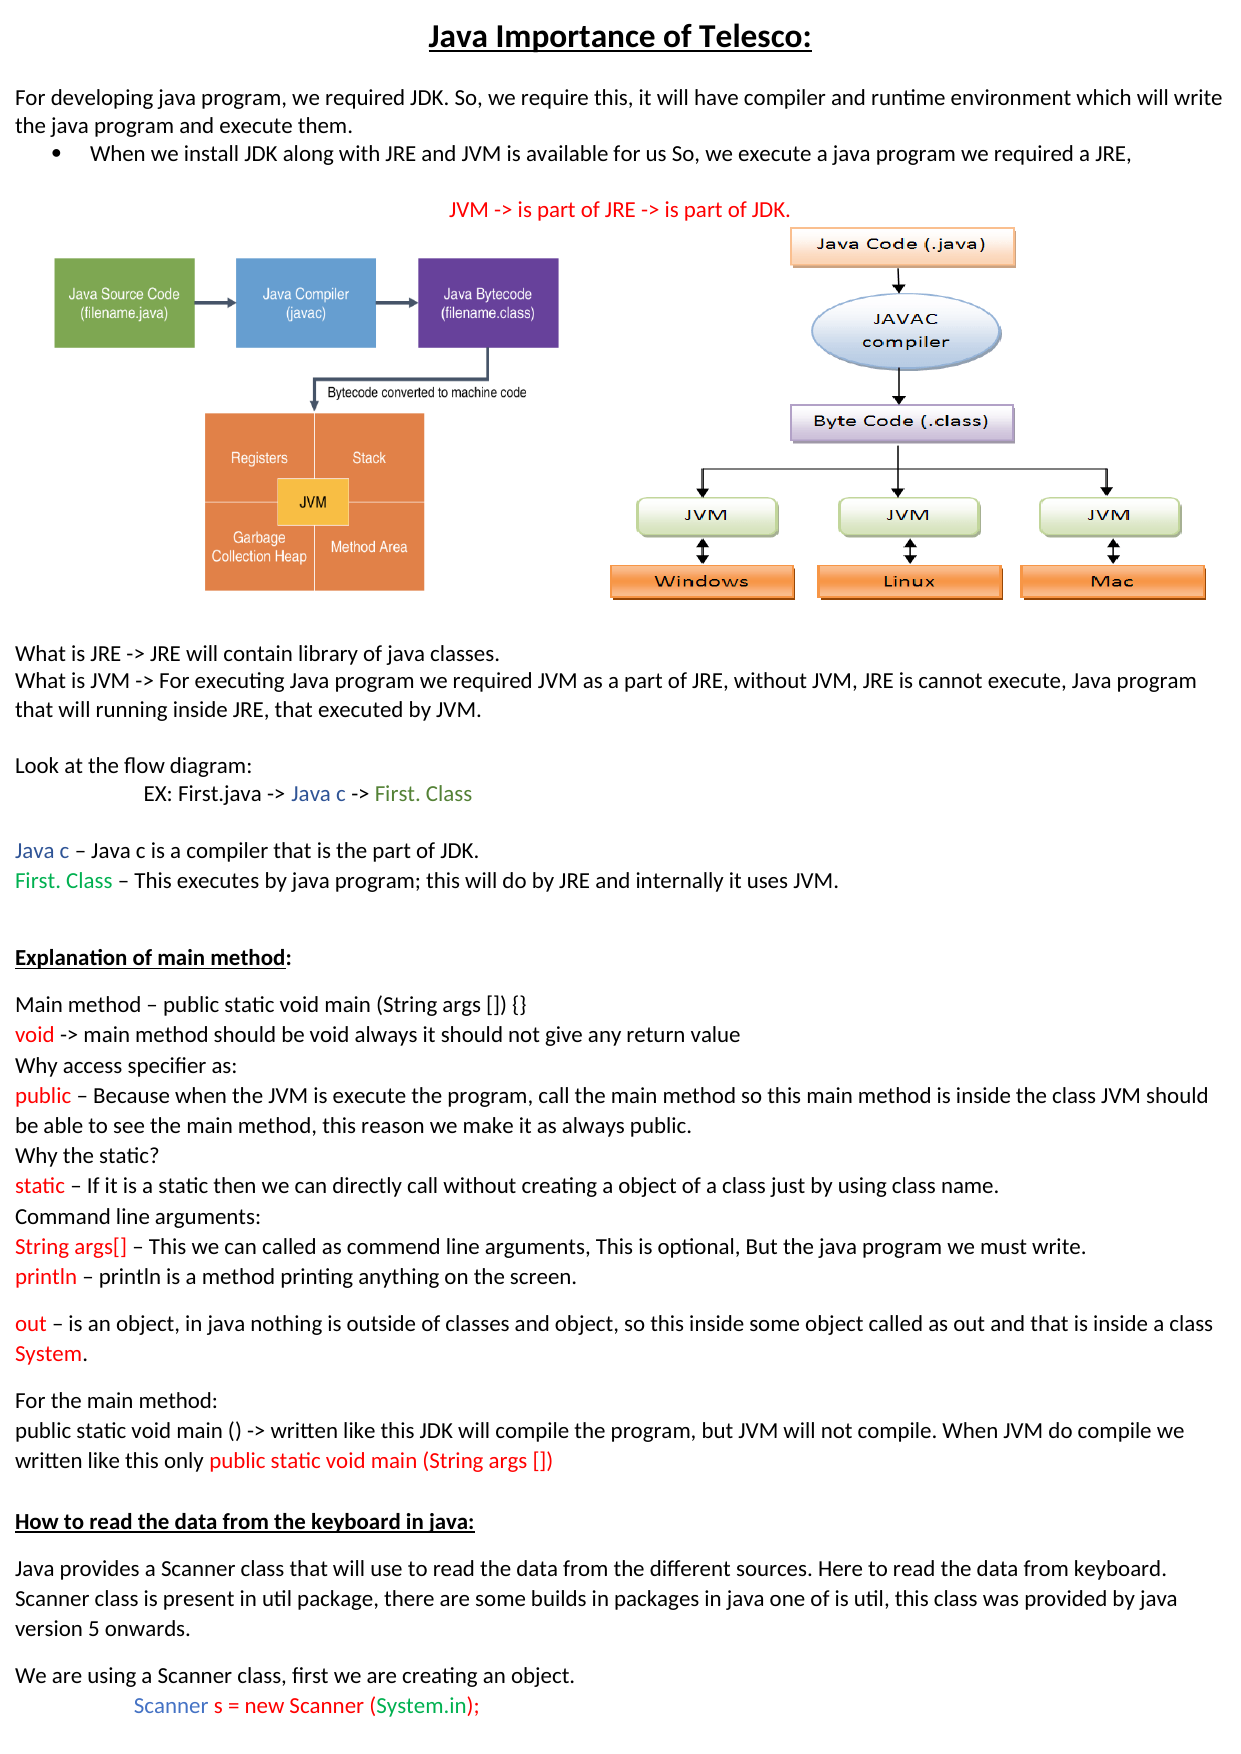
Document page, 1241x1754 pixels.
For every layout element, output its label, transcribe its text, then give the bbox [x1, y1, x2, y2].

text Java provides a Scanner class that will use to read the data from the different sources. Here to read the data from keyboard. Scanner class is present in util package, there are some builds in packages in java one of is util, this class was provided by java version 5 onwards. [15, 1554, 1226, 1642]
text Look at the flow diagram: [15, 751, 1226, 779]
text For developing java program, we required JDK. So, we require this, it will have compiler and runtime environment which will write the java program and execute them. [15, 83, 1226, 139]
text EX: First.java -> Java c -> First. Class [15, 779, 1226, 836]
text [15, 1661, 1226, 1719]
text Main method – public static void main (String args []) {} void -> main method should be void always it should not give any return value Why access specifier as: public – Because when the JVM is execute the program, call the main method so this main method is inside the class JVM should be able to see the main method, this reason we make it as always public. Why the static? static – If it is a static then we can directly call without creating a object of a class just by using class name. Command line arguments: String args[] – This we can called as commend line arguments, This is optional, But the java program we must write. println – println is a method printing anything on the screen. [15, 990, 1226, 1290]
text Explanation of main method: [15, 913, 1226, 972]
text For the main method: public static void main () -> written like this JDK will compile the program, but JVM will not compile. When JVM do compile we written like this only public static void main (String args []) How to read the data from the keyboard in java: [15, 1386, 1226, 1535]
picture [607, 223, 1213, 605]
picture [28, 224, 602, 605]
text Java c – Java c is a compiler that is the part of JDK. First. Class – This executes by java program; this will do by JRE and internally it uses JVM. [15, 836, 1226, 894]
text What is JRE -> JRE will contain library of java classes. [15, 639, 1226, 667]
list When we install JDK along with JRE and JVM is available for us So, we execute a java program we required a JRE, [52, 139, 1226, 168]
text What is JVM -> For executing Java program we required JVM as a part of JRE, without JVM, JRE is cannot execute, Java program that will running inside JRE, that executed by JVM. [15, 667, 1226, 723]
text out – is an object, in java nothing is outside of classes and object, so this inside some object called as out and that is inside a class System. [15, 1309, 1226, 1367]
text Java Importance of Telesco: [15, 15, 1226, 56]
